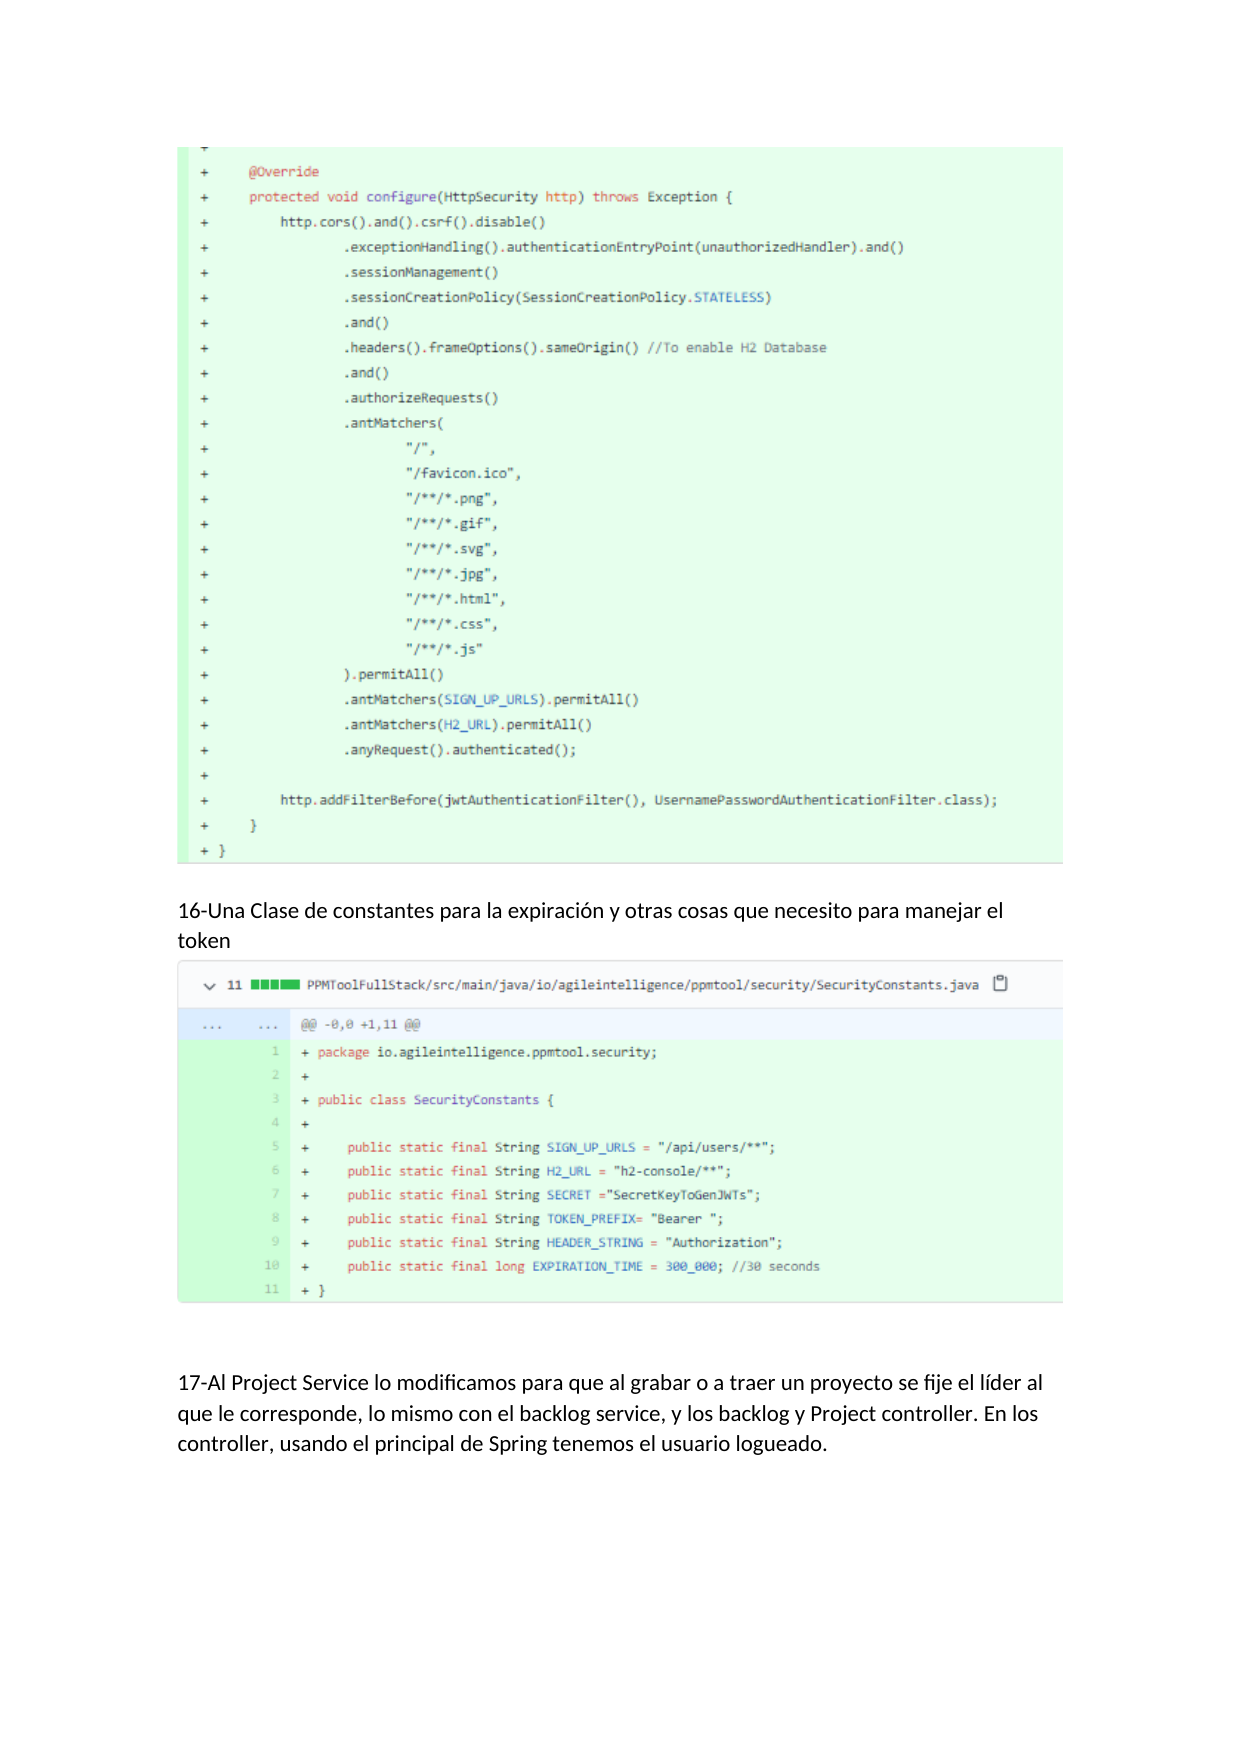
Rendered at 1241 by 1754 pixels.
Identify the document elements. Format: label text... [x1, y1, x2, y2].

picture [177, 956, 1063, 1306]
picture [177, 147, 1063, 864]
text 16-Una Clase de constantes para la expiración y otras cosas que necesito para manejar el token [177, 896, 1063, 954]
text 17-Al Project Service lo modificamos para que al grabar o a traer un proyecto se fije el líder al que le corresponde, lo mismo con el backlog service, y los backlog y Project controller. En los controller, usando el principal de Spring tenemos el usuario logueado. [177, 1368, 1063, 1457]
